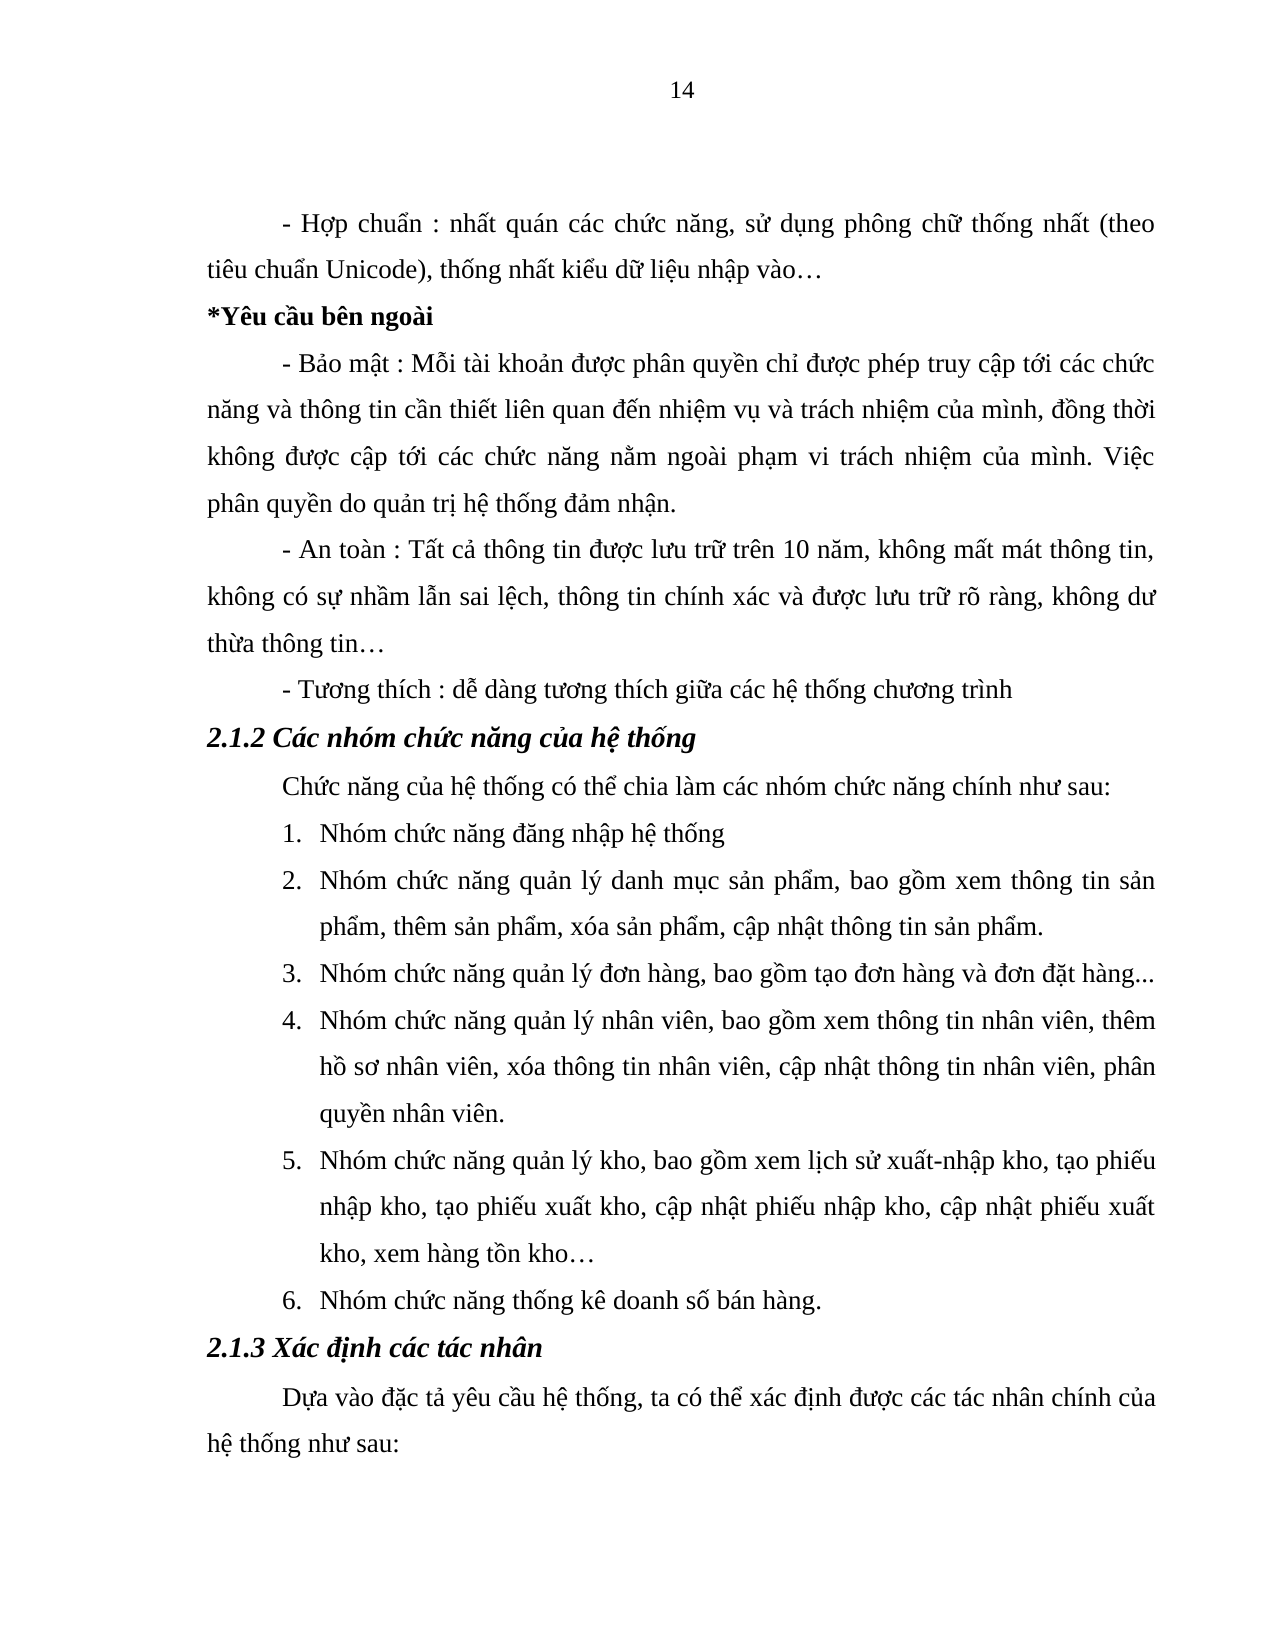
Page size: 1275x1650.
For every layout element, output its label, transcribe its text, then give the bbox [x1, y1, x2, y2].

list Nhóm chức năng đăng nhập hệ thống [282, 817, 1157, 848]
text *Yêu cầu bên ngoài [207, 300, 1157, 331]
list Nhóm chức năng thống kê doanh số bán hàng. [282, 1284, 1157, 1315]
list Nhóm chức năng quản lý danh mục sản phẩm, bao gồm xem thông tin sản phẩm, thêm sản phẩm, xóa sản phẩm, cập nhật thông tin sản phẩm. [282, 864, 1157, 942]
text - Bảo mật : Mỗi tài khoản được phân quyền chỉ được phép truy cập tới các chức năng và thông tin cần thiết liên quan đến nhiệm vụ và trách nhiệm của mình, đồng thời không được cập tới các chức năng nằm ngoài phạm vi trách nhiệm của mình. Việc phân quyền do quản trị hệ thống đảm nhận. [207, 347, 1157, 518]
text - Tương thích : dễ dàng tương thích giữa các hệ thống chương trình [207, 673, 1157, 704]
list Nhóm chức năng quản lý kho, bao gồm xem lịch sử xuất-nhập kho, tạo phiếu nhập kho, tạo phiếu xuất kho, cập nhật phiếu nhập kho, cập nhật phiếu xuất kho, xem hàng tồn kho… [282, 1144, 1157, 1268]
text 2.1.3 Xác định các tác nhân [207, 1330, 1157, 1364]
text Dựa vào đặc tả yêu cầu hệ thống, ta có thể xác định được các tác nhân chính của hệ thống như sau: [207, 1381, 1157, 1458]
text Chức năng của hệ thống có thể chia làm các nhóm chức năng chính như sau: [207, 770, 1157, 802]
text - An toàn : Tất cả thông tin được lưu trữ trên 10 năm, không mất mát thông tin, không có sự nhầm lẫn sai lệch, thông tin chính xác và được lưu trữ rõ ràng, không dư thừa thông tin… [207, 533, 1157, 658]
text - Hợp chuẩn : nhất quán các chức năng, sử dụng phông chữ thống nhất (theo tiêu chuẩn Unicode), thống nhất kiểu dữ liệu nhập vào… [207, 207, 1157, 284]
list Nhóm chức năng quản lý nhân viên, bao gồm xem thông tin nhân viên, thêm hồ sơ nhân viên, xóa thông tin nhân viên, cập nhật thông tin nhân viên, phân quyền nhân viên. [282, 1004, 1157, 1128]
list Nhóm chức năng quản lý đơn hàng, bao gồm tạo đơn hàng và đơn đặt hàng... [282, 957, 1157, 988]
text 2.1.2 Các nhóm chức năng của hệ thống [207, 720, 1157, 754]
